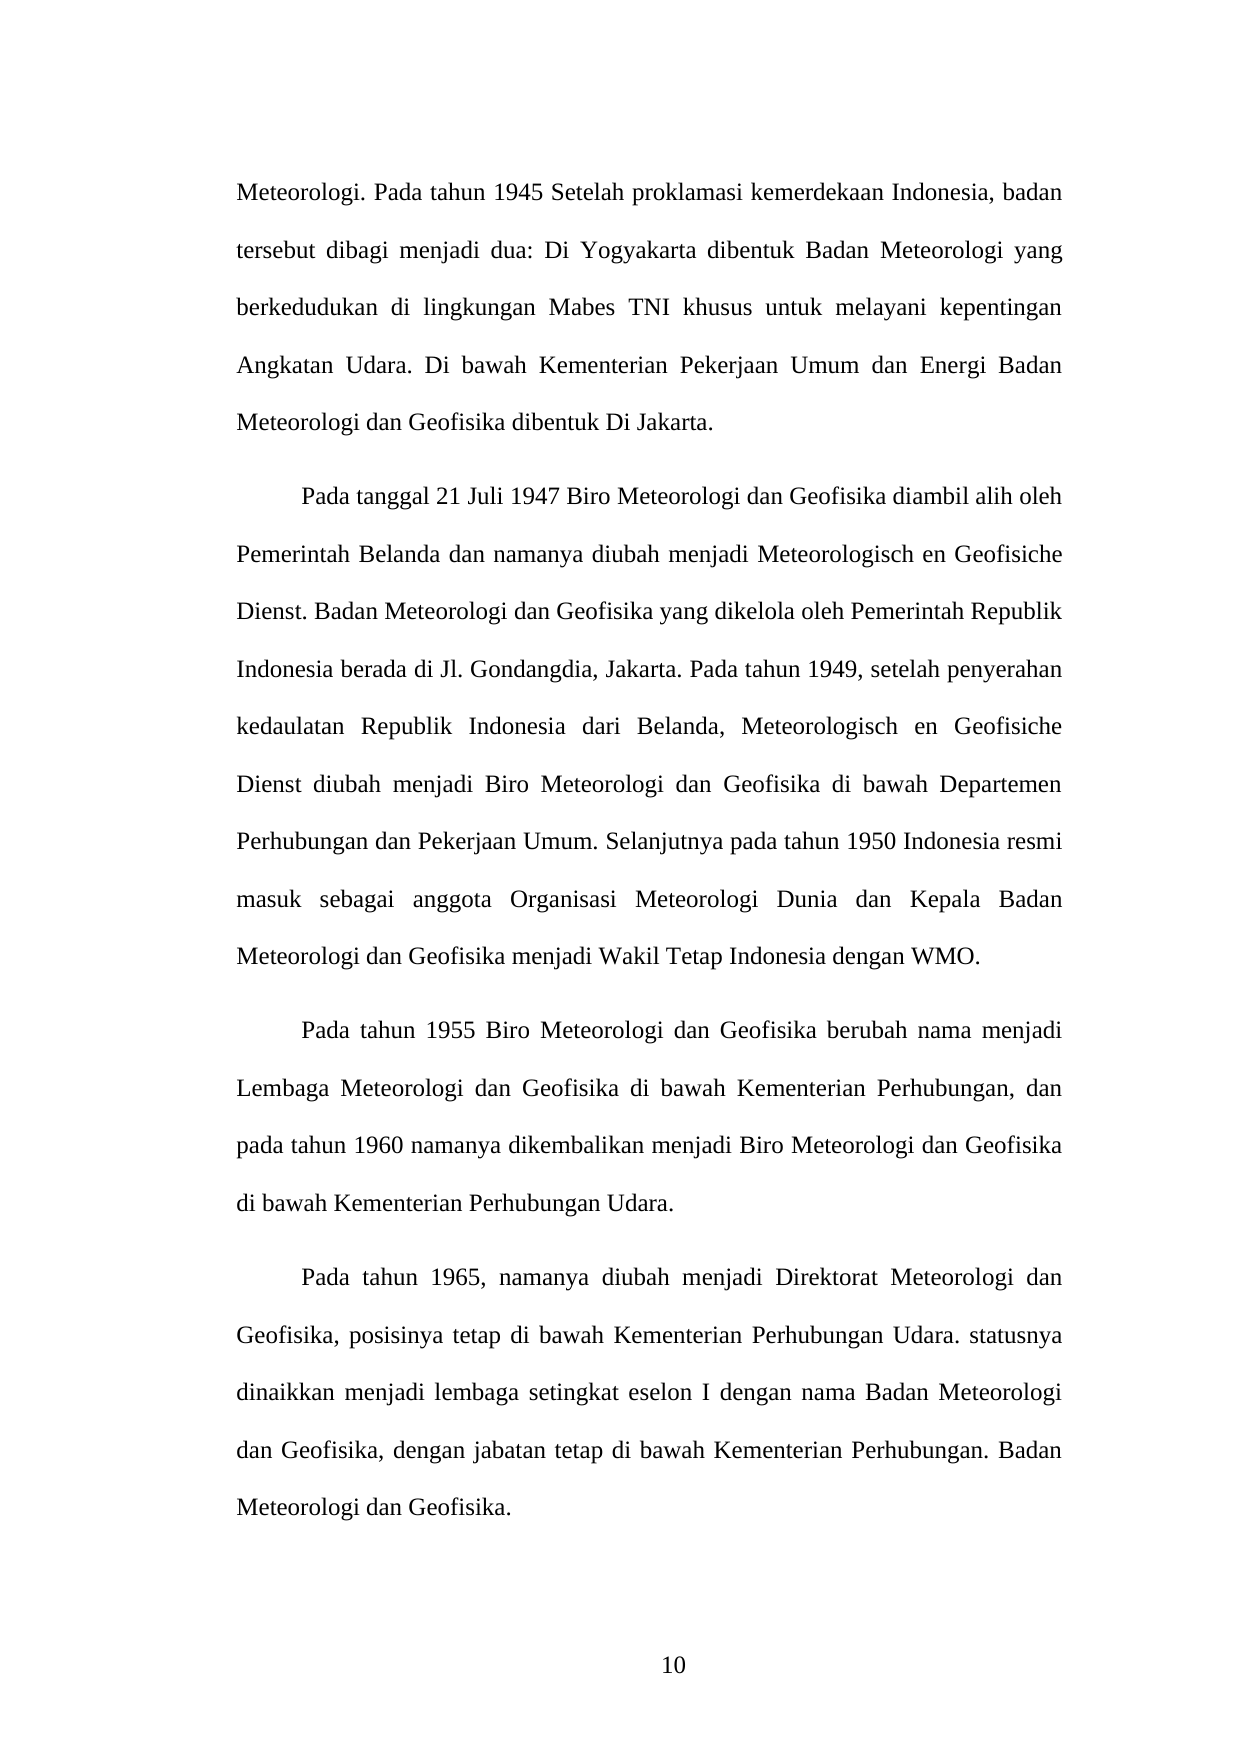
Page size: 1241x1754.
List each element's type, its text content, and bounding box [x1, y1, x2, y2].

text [236, 177, 1063, 436]
text Pada tanggal 21 Juli 1947 Biro Meteorologi dan Geofisika diambil alih oleh Pemerintah Belanda dan namanya diubah menjadi Meteorologisch en Geofisiche Dienst. Badan Meteorologi dan Geofisika yang dikelola oleh Pemerintah Republik Indonesia berada di Jl. Gondangdia, Jakarta. Pada tahun 1949, setelah penyerahan kedaulatan Republik Indonesia dari Belanda, Meteorologisch en Geofisiche Dienst diubah menjadi Biro Meteorologi dan Geofisika di bawah Departemen Perhubungan dan Pekerjaan Umum. Selanjutnya pada tahun 1950 Indonesia resmi masuk sebagai anggota Organisasi Meteorologi Dunia dan Kepala Badan Meteorologi dan Geofisika menjadi Wakil Tetap Indonesia dengan WMO. [236, 481, 1063, 970]
text Pada tahun 1965, namanya diubah menjadi Direktorat Meteorologi dan Geofisika, posisinya tetap di bawah Kementerian Perhubungan Udara. statusnya dinaikkan menjadi lembaga setingkat eselon I dengan nama Badan Meteorologi dan Geofisika, dengan jabatan tetap di bawah Kementerian Perhubungan. Badan Meteorologi dan Geofisika. [236, 1262, 1063, 1521]
text Pada tahun 1955 Biro Meteorologi dan Geofisika berubah nama menjadi Lembaga Meteorologi dan Geofisika di bawah Kementerian Perhubungan, dan pada tahun 1960 namanya dikembalikan menjadi Biro Meteorologi dan Geofisika di bawah Kementerian Perhubungan Udara. [236, 1016, 1063, 1217]
